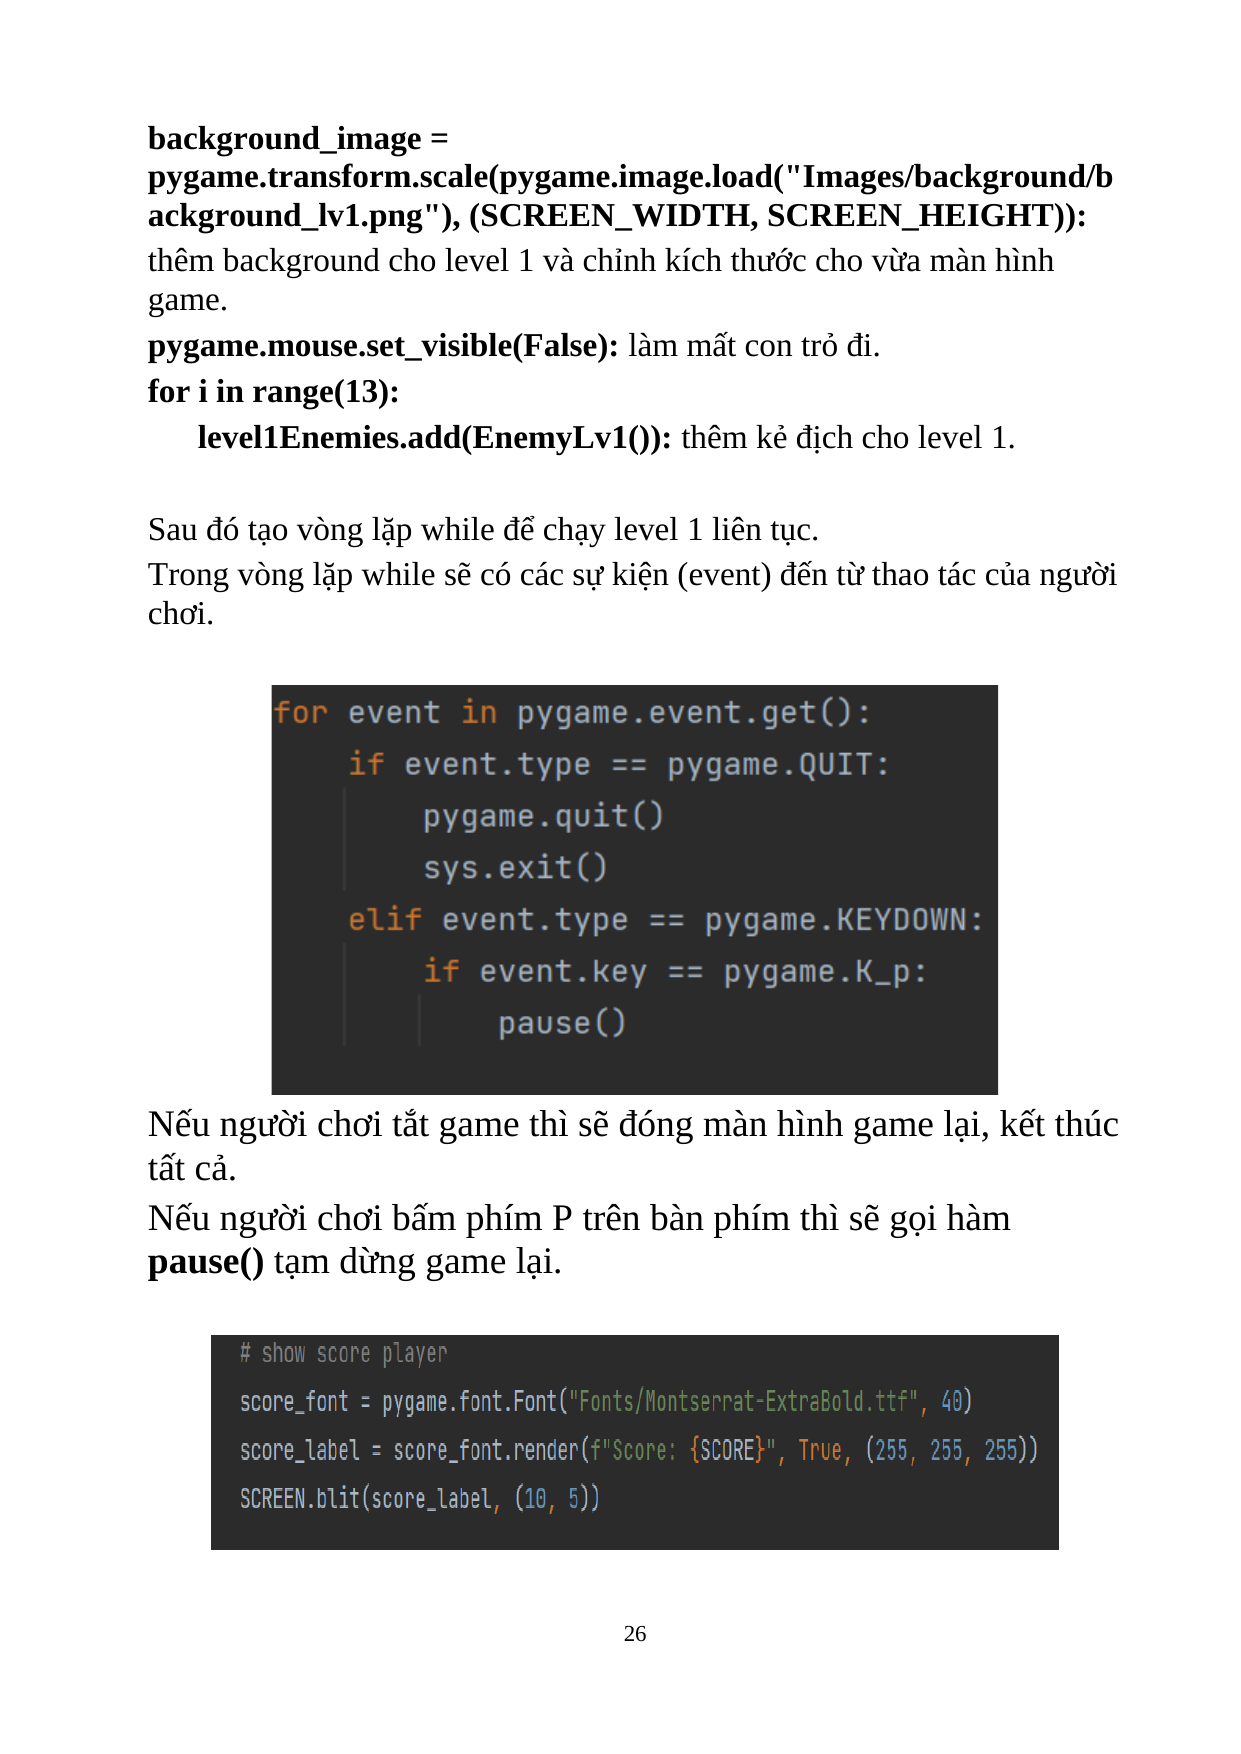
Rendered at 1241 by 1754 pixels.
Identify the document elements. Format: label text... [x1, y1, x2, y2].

text pygame.mouse.set_visible(False): làm mất con trỏ đi. [148, 325, 1122, 363]
text background_image = pygame.transform.scale(pygame.image.load("Images/background/background_lv1.png"), (SCREEN_WIDTH, SCREEN_HEIGHT)): [148, 118, 1122, 233]
text Nếu người chơi tắt game thì sẽ đóng màn hình game lại, kết thúc tất cả. [148, 1102, 1122, 1188]
text Nếu người chơi bấm phím P trên bàn phím thì sẽ gọi hàm pause() tạm dừng game lại. [148, 1196, 1122, 1282]
text for i in range(13): [148, 371, 1122, 409]
picture [211, 1335, 1059, 1550]
text Sau đó tạo vòng lặp while để chạy level 1 liên tục. [148, 509, 1122, 547]
picture [271, 685, 999, 1095]
text thêm background cho level 1 và chỉnh kích thước cho vừa màn hình game. [148, 241, 1122, 317]
text Trong vòng lặp while sẽ có các sự kiện (event) đến từ thao tác của người chơi. [148, 555, 1122, 631]
text level1Enemies.add(EnemyLv1()): thêm kẻ địch cho level 1. [148, 417, 1122, 455]
